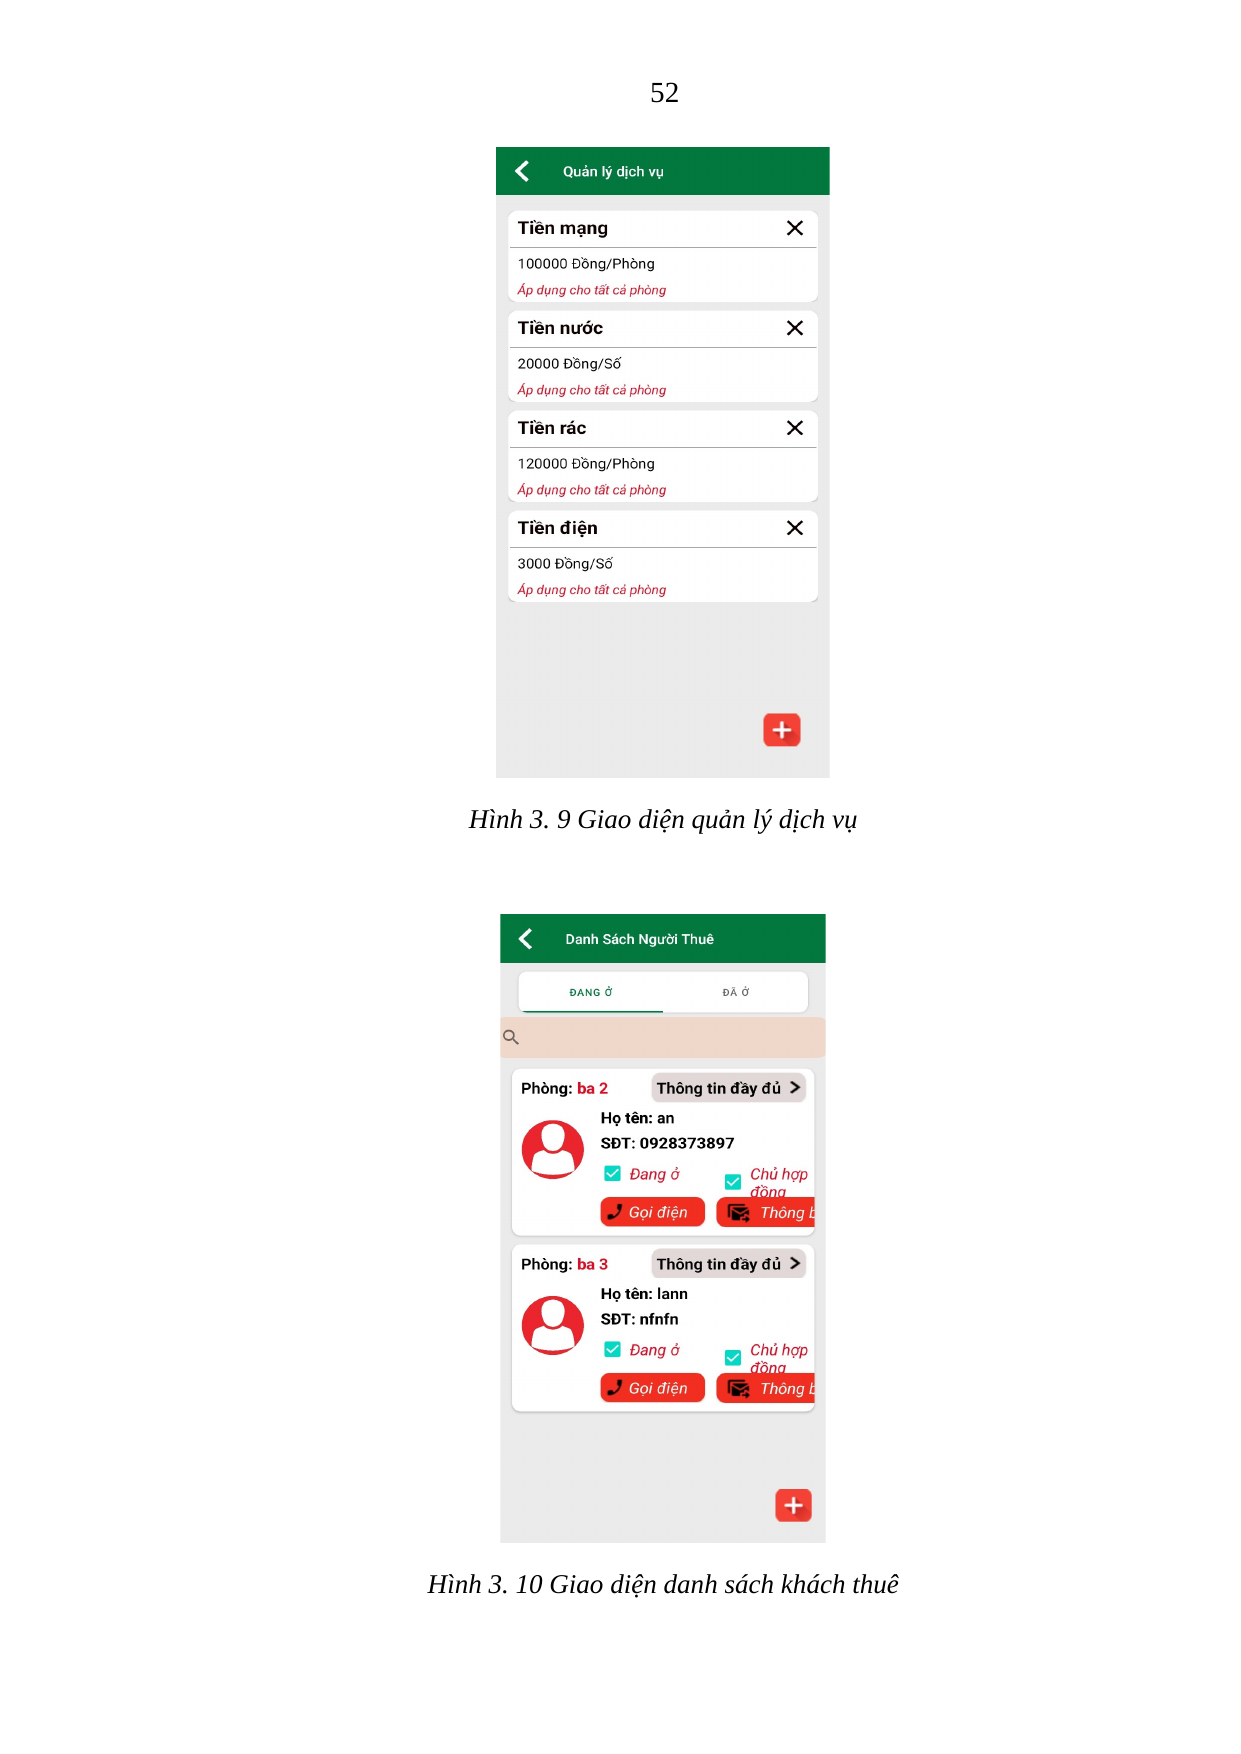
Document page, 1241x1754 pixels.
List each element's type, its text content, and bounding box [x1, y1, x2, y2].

picture [500, 914, 826, 1543]
picture [496, 147, 830, 778]
text Hình 3. 10 Giao diện danh sách khách thuê [207, 1568, 1122, 1599]
text Hình 3. 9 Giao diện quản lý dịch vụ [207, 803, 1122, 834]
